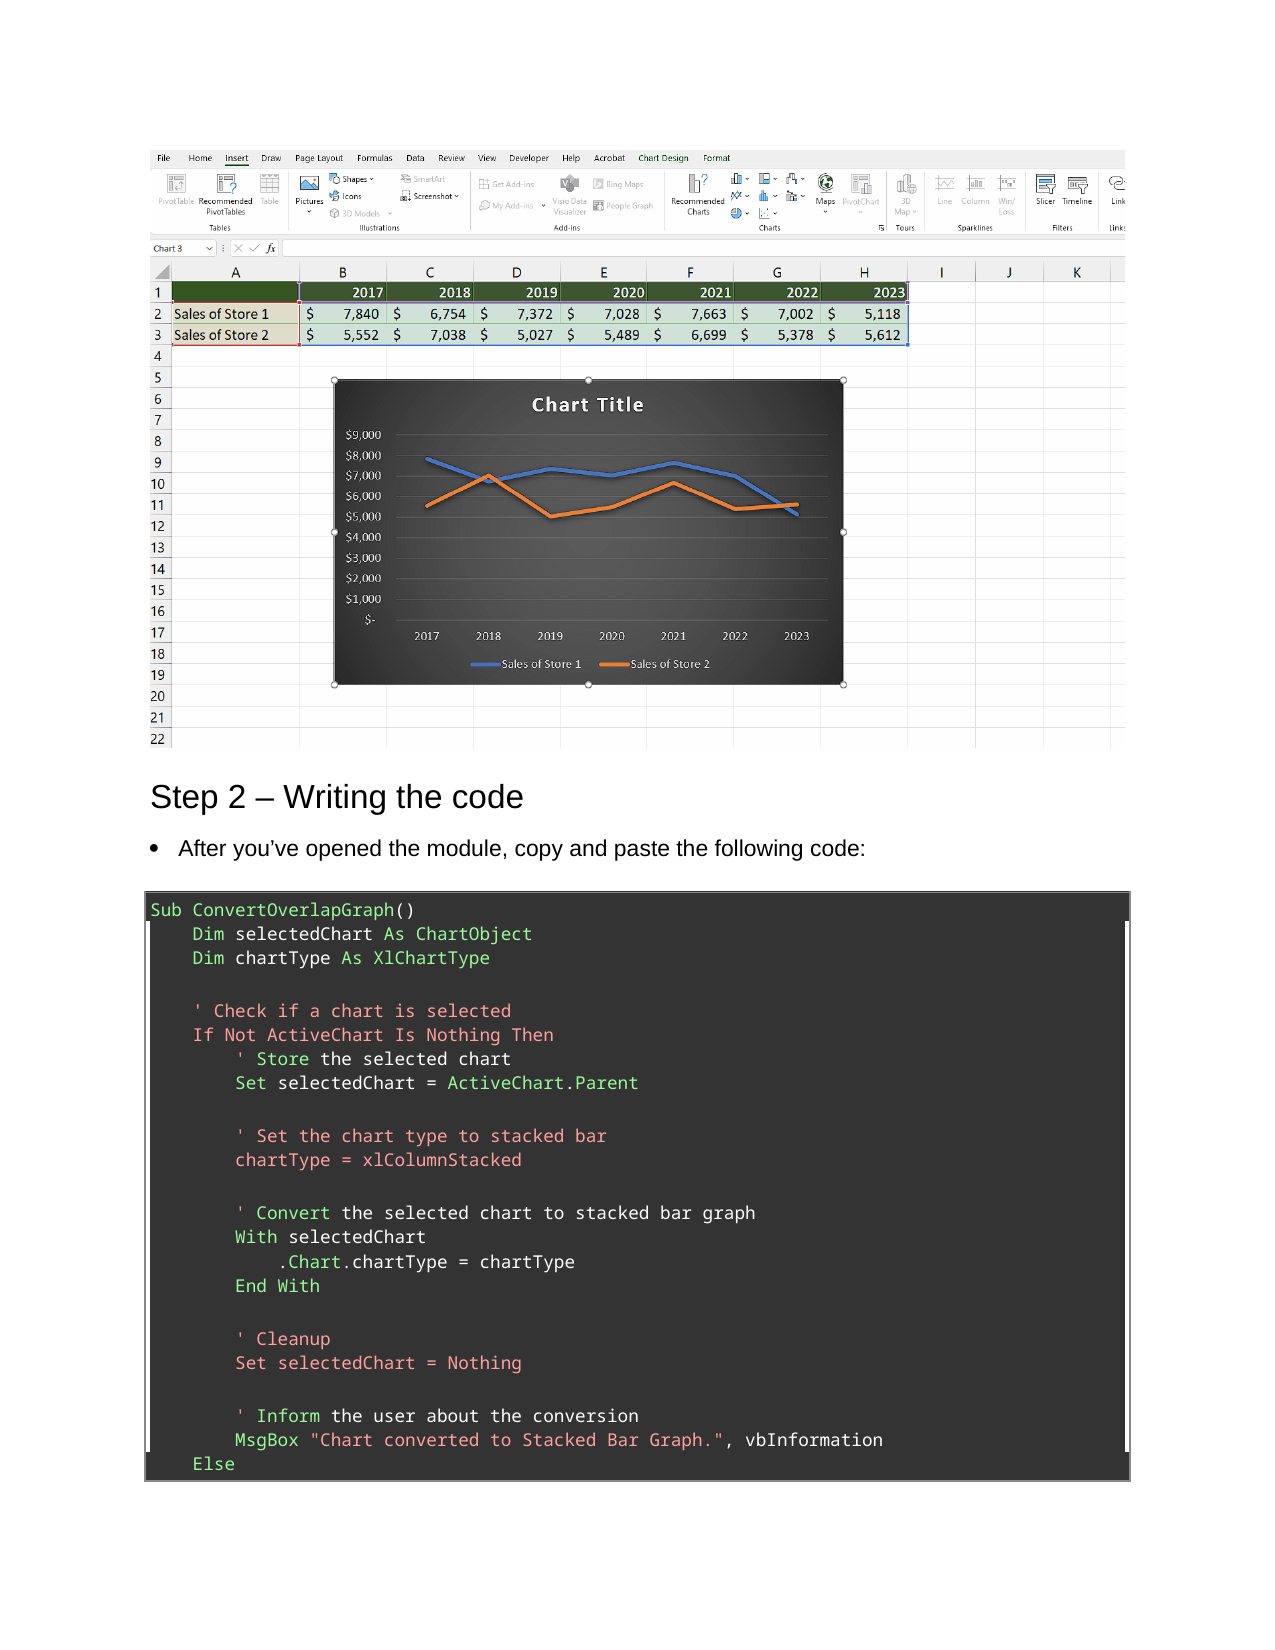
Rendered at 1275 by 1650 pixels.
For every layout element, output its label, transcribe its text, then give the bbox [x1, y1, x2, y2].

text Sub ConvertOverlapGraph() [146, 893, 1129, 921]
text With selectedChart [150, 1225, 1125, 1249]
list After you’ve opened the module, copy and paste the following code: [150, 835, 1125, 862]
subtitle Step 2 – Writing the code [150, 778, 1125, 816]
text Set selectedChart = Nothing [150, 1350, 1125, 1374]
text ' Check if a chart is selected [150, 998, 1125, 1022]
text ' Cleanup [150, 1326, 1125, 1350]
text .Chart.chartType = chartType [150, 1249, 1125, 1273]
text chartType = xlColumnStacked [150, 1148, 1125, 1172]
text Dim chartType As XlChartType [150, 945, 1125, 969]
text ' Convert the selected chart to stacked bar graph [150, 1201, 1125, 1225]
text Dim selectedChart As ChartObject [150, 921, 1125, 945]
text Set selectedChart = ActiveChart.Parent [150, 1071, 1125, 1095]
text ' Set the chart type to stacked bar [150, 1124, 1125, 1148]
text Else [146, 1446, 1129, 1480]
text ' Inform the user about the conversion [150, 1403, 1125, 1427]
text ' Store the selected chart [150, 1047, 1125, 1071]
text If Not ActiveChart Is Nothing Then [150, 1022, 1125, 1047]
picture [150, 150, 1125, 748]
text End With [150, 1273, 1125, 1297]
text MsgBox "Chart converted to Stacked Bar Graph.", vbInformation [150, 1427, 1125, 1446]
